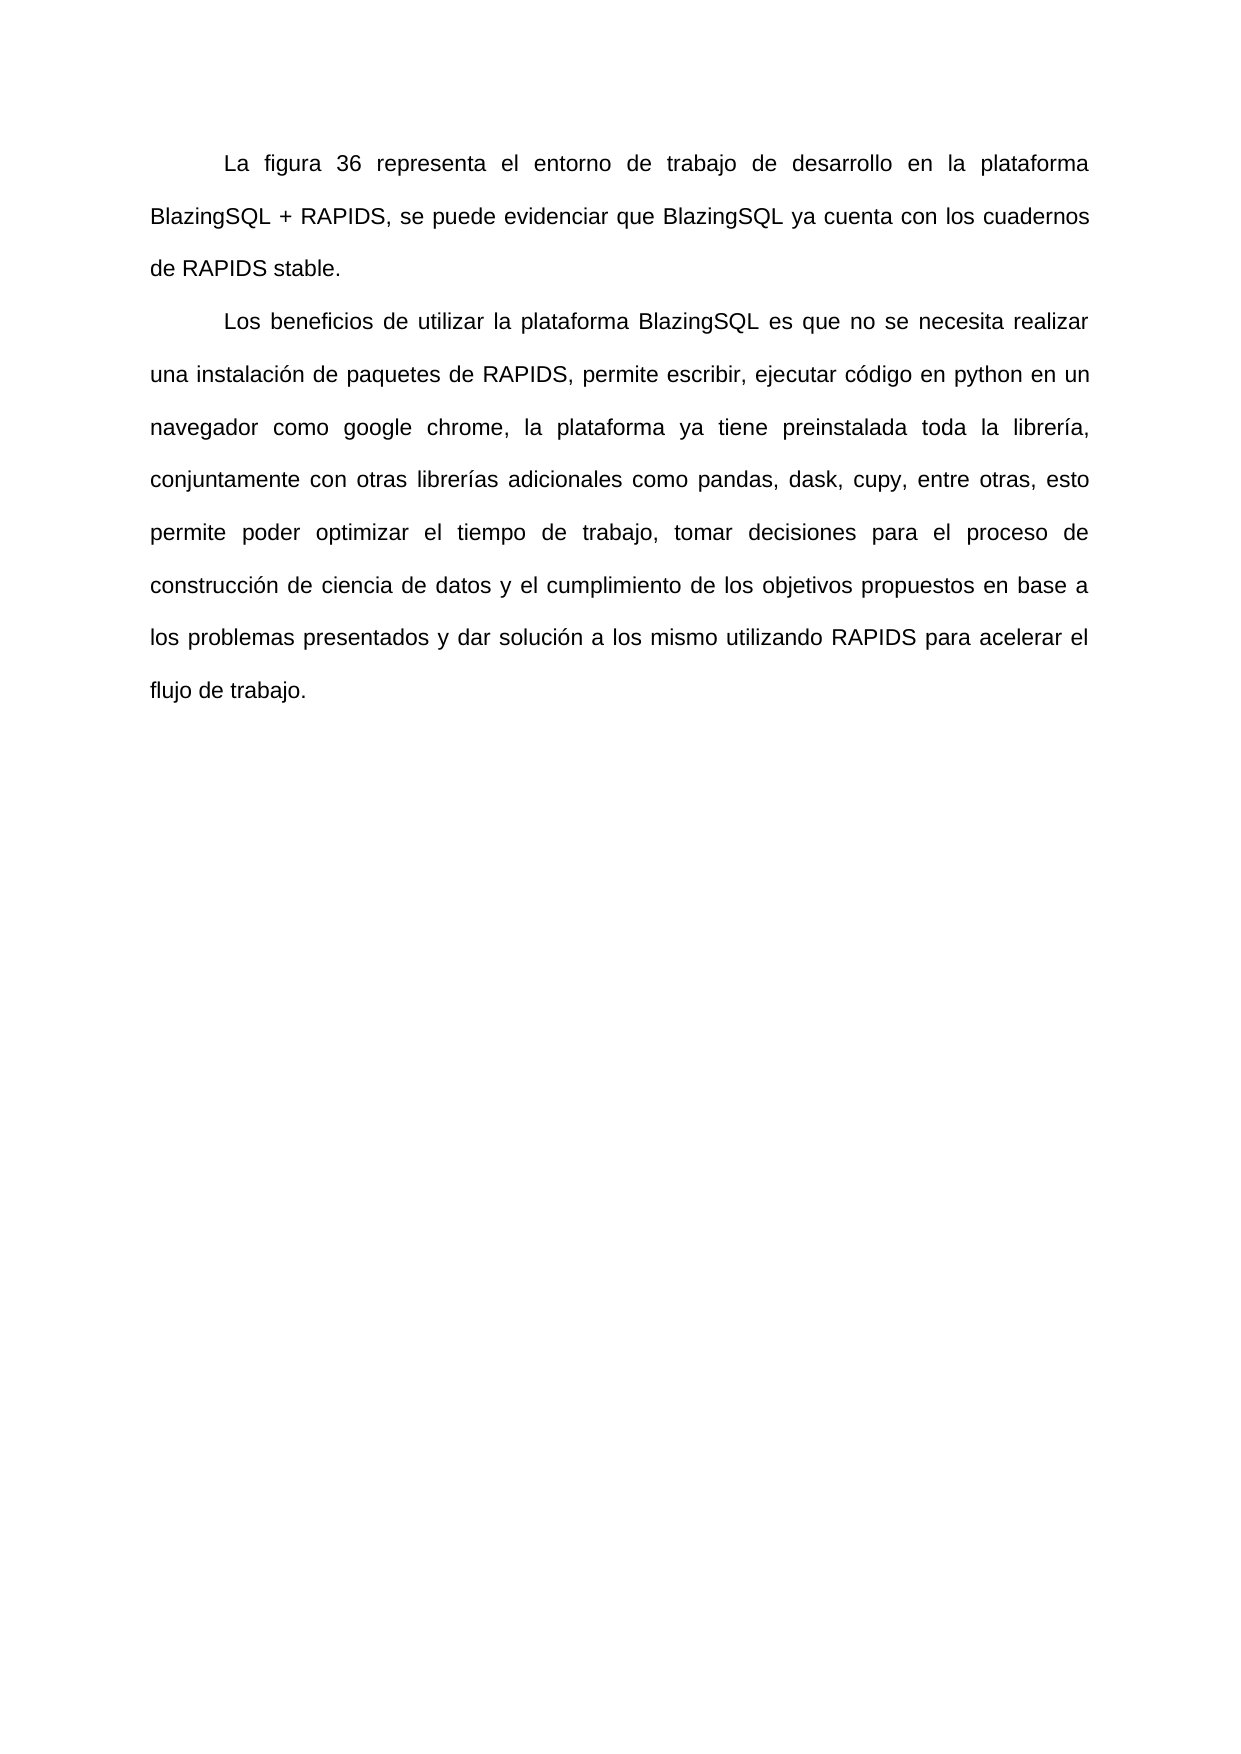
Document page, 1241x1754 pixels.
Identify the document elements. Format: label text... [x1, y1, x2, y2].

text La figura 36 representa el entorno de trabajo de desarrollo en la plataforma BlazingSQL + RAPIDS, se puede evidenciar que BlazingSQL ya cuenta con los cuadernos de RAPIDS stable. [150, 150, 1090, 282]
text Los beneficios de utilizar la plataforma BlazingSQL es que no se necesita realizar una instalación de paquetes de RAPIDS, permite escribir, ejecutar código en python en un navegador como google chrome, la plataforma ya tiene preinstalada toda la librería, conjuntamente con otras librerías adicionales como pandas, dask, cupy, entre otras, esto permite poder optimizar el tiempo de trabajo, tomar decisiones para el proceso de construcción de ciencia de datos y el cumplimiento de los objetivos propuestos en base a los problemas presentados y dar solución a los mismo utilizando RAPIDS para acelerar el flujo de trabajo. [150, 308, 1090, 703]
